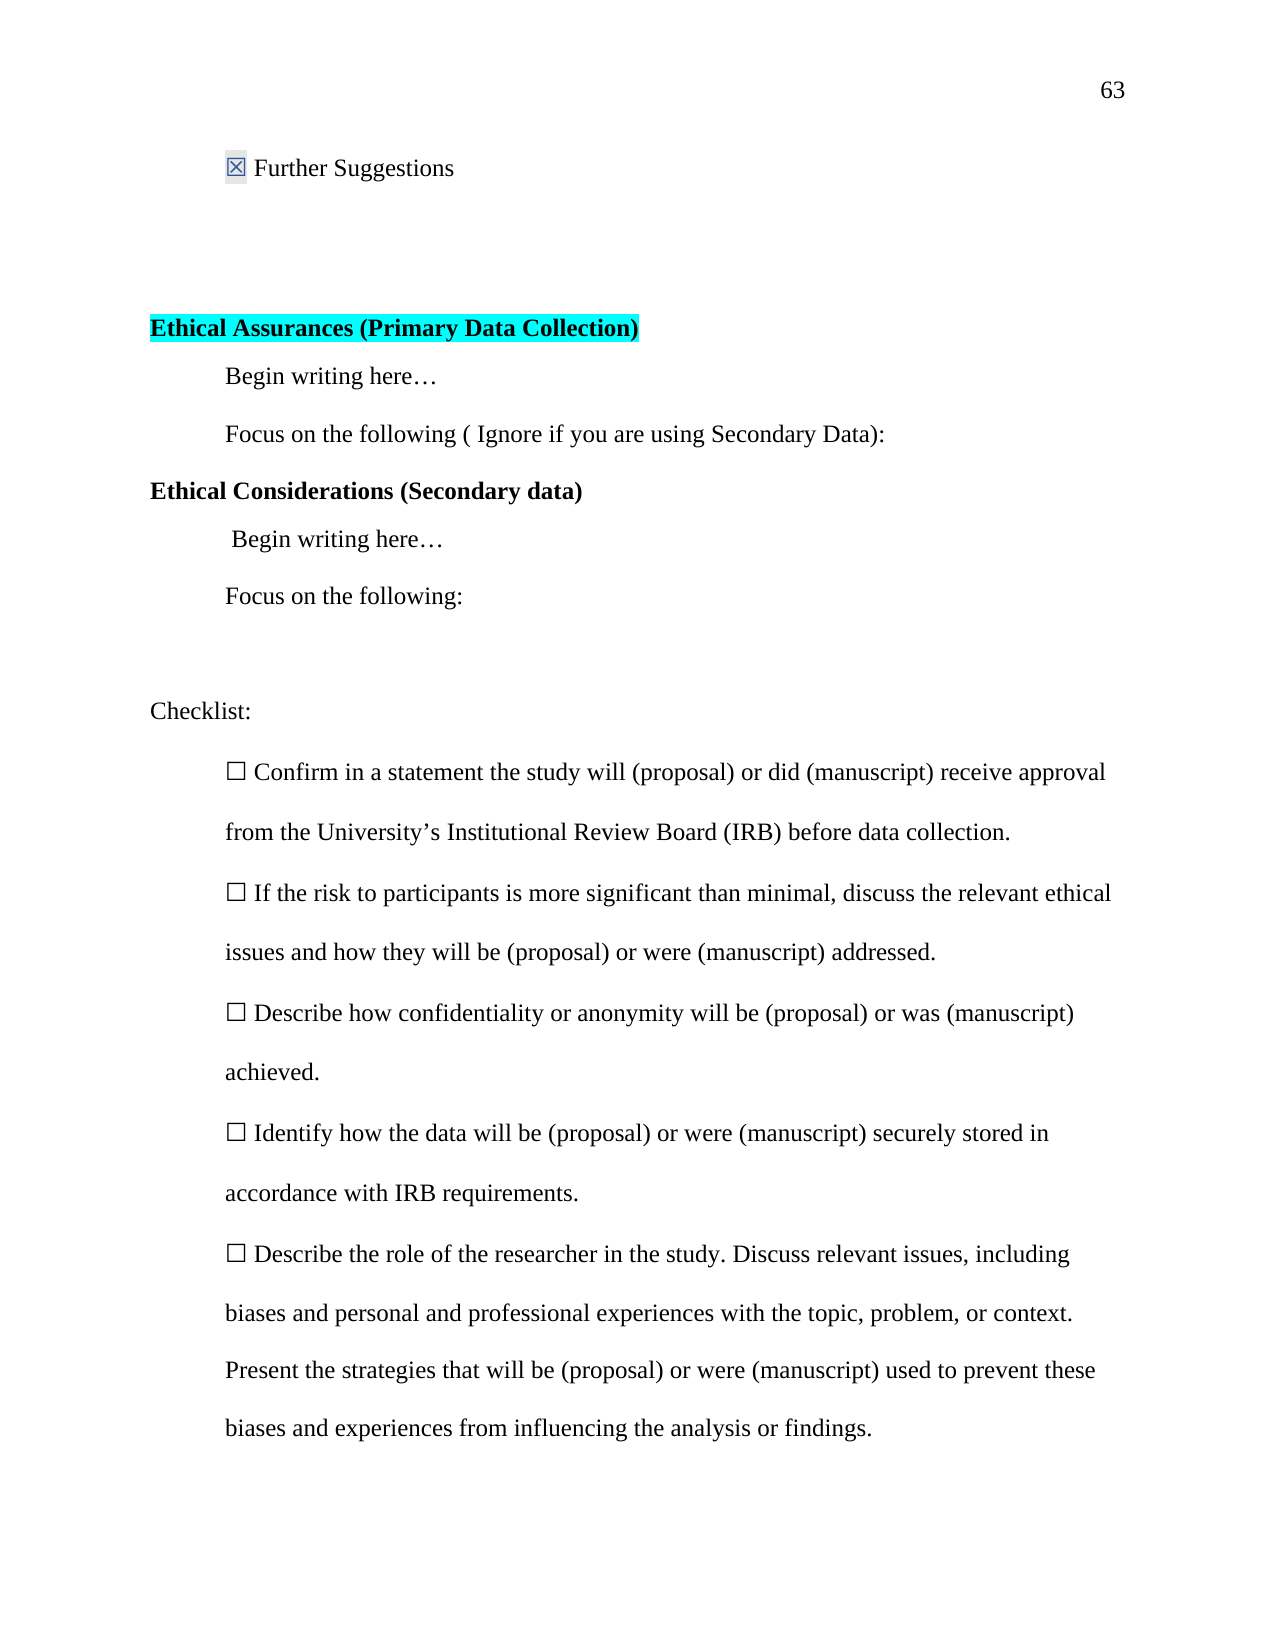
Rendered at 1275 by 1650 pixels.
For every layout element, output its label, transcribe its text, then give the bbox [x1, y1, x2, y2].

text Further Suggestions [247, 150, 1125, 184]
text Focus on the following: [150, 581, 1125, 610]
text Checklist: [150, 696, 1125, 725]
text Identify how the data will be (proposal) or were (manuscript) securely stored in accordance with IRB requirements. [225, 1115, 1125, 1206]
text Describe the role of the researcher in the study. Discuss relevant issues, including biases and personal and professional experiences with the topic, problem, or context. Present the strategies that will be (proposal) or were (manuscript) used to prevent these biases and experiences from influencing the analysis or findings. [225, 1235, 1125, 1442]
text Focus on the following ( Ignore if you are using Secondary Data): [150, 419, 1125, 447]
text Begin writing here… [150, 524, 1125, 553]
text Confirm in a statement the study will (proposal) or did (manuscript) receive approval from the University’s Institutional Review Board (IRB) before data collection. [225, 754, 1125, 846]
text Ethical Assurances (Primary Data Collection) [150, 313, 1125, 342]
text Describe how confidentiality or anonymity will be (proposal) or was (manuscript) achieved. [225, 994, 1125, 1086]
text Ethical Considerations (Secondary data) [150, 476, 1125, 505]
text If the risk to participants is more significant than minimal, discuss the relevant ethical issues and how they will be (proposal) or were (manuscript) addressed. [225, 874, 1125, 966]
text Begin writing here… [150, 361, 1125, 390]
